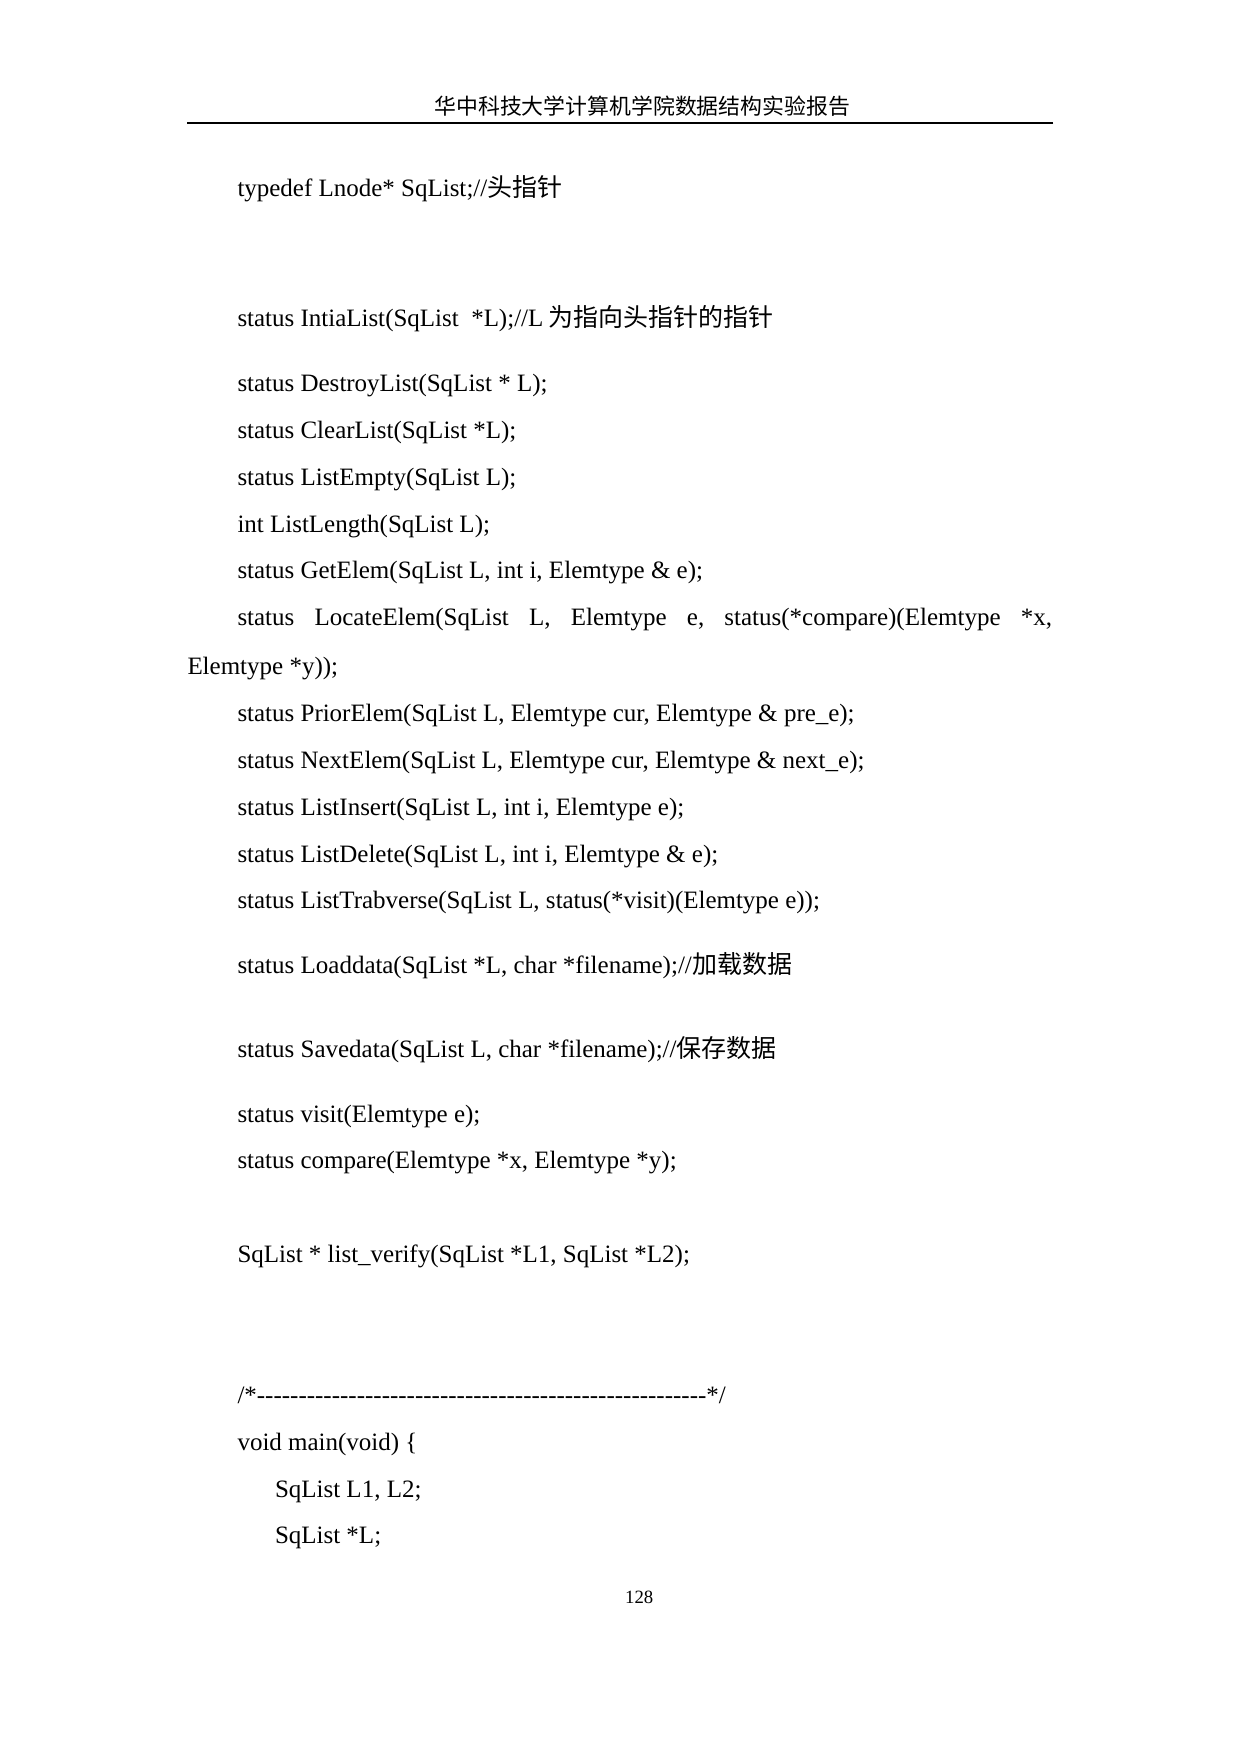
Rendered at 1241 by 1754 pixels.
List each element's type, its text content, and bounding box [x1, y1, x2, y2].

text status visit(Elemtype e); [187, 1097, 1053, 1129]
text SqList *L; [187, 1519, 1053, 1551]
text status NextElem(SqList L, Elemtype cur, Elemtype & next_e); [187, 743, 1053, 776]
text status ListDelete(SqList L, int i, Elemtype & e); [187, 837, 1053, 869]
text typedef Lnode* SqList;//头指针 [187, 153, 1053, 218]
text void main(void) { [187, 1425, 1053, 1457]
text SqList * list_verify(SqList *L1, SqList *L2); [187, 1237, 1053, 1270]
text status GetElem(SqList L, int i, Elemtype & e); [187, 554, 1053, 586]
text SqList L1, L2; [187, 1472, 1053, 1504]
text status compare(Elemtype *x, Elemtype *y); [187, 1144, 1053, 1176]
text status PriorElem(SqList L, Elemtype cur, Elemtype & pre_e); [187, 696, 1053, 729]
text status ListTrabverse(SqList L, status(*visit)(Elemtype e)); [187, 884, 1053, 916]
text status ListInsert(SqList L, int i, Elemtype e); [187, 790, 1053, 822]
text /*------------------------------------------------------*/ [187, 1378, 1053, 1411]
text status IntiaList(SqList *L);//L为指向头指针的指针 [187, 283, 1053, 348]
text status ClearList(SqList *L); [187, 413, 1053, 446]
text status Loaddata(SqList *L, char *filename);//加载数据 [187, 931, 1053, 996]
text status LocateElem(SqList L, Elemtype e, status(*compare)(Elemtype *x, Elemtype *y)); [187, 601, 1053, 682]
text status DestroyList(SqList * L); [187, 366, 1053, 399]
text int ListLength(SqList L); [187, 507, 1053, 539]
text status Savedata(SqList L, char *filename);//保存数据 [187, 1014, 1053, 1079]
text status ListEmpty(SqList L); [187, 460, 1053, 492]
